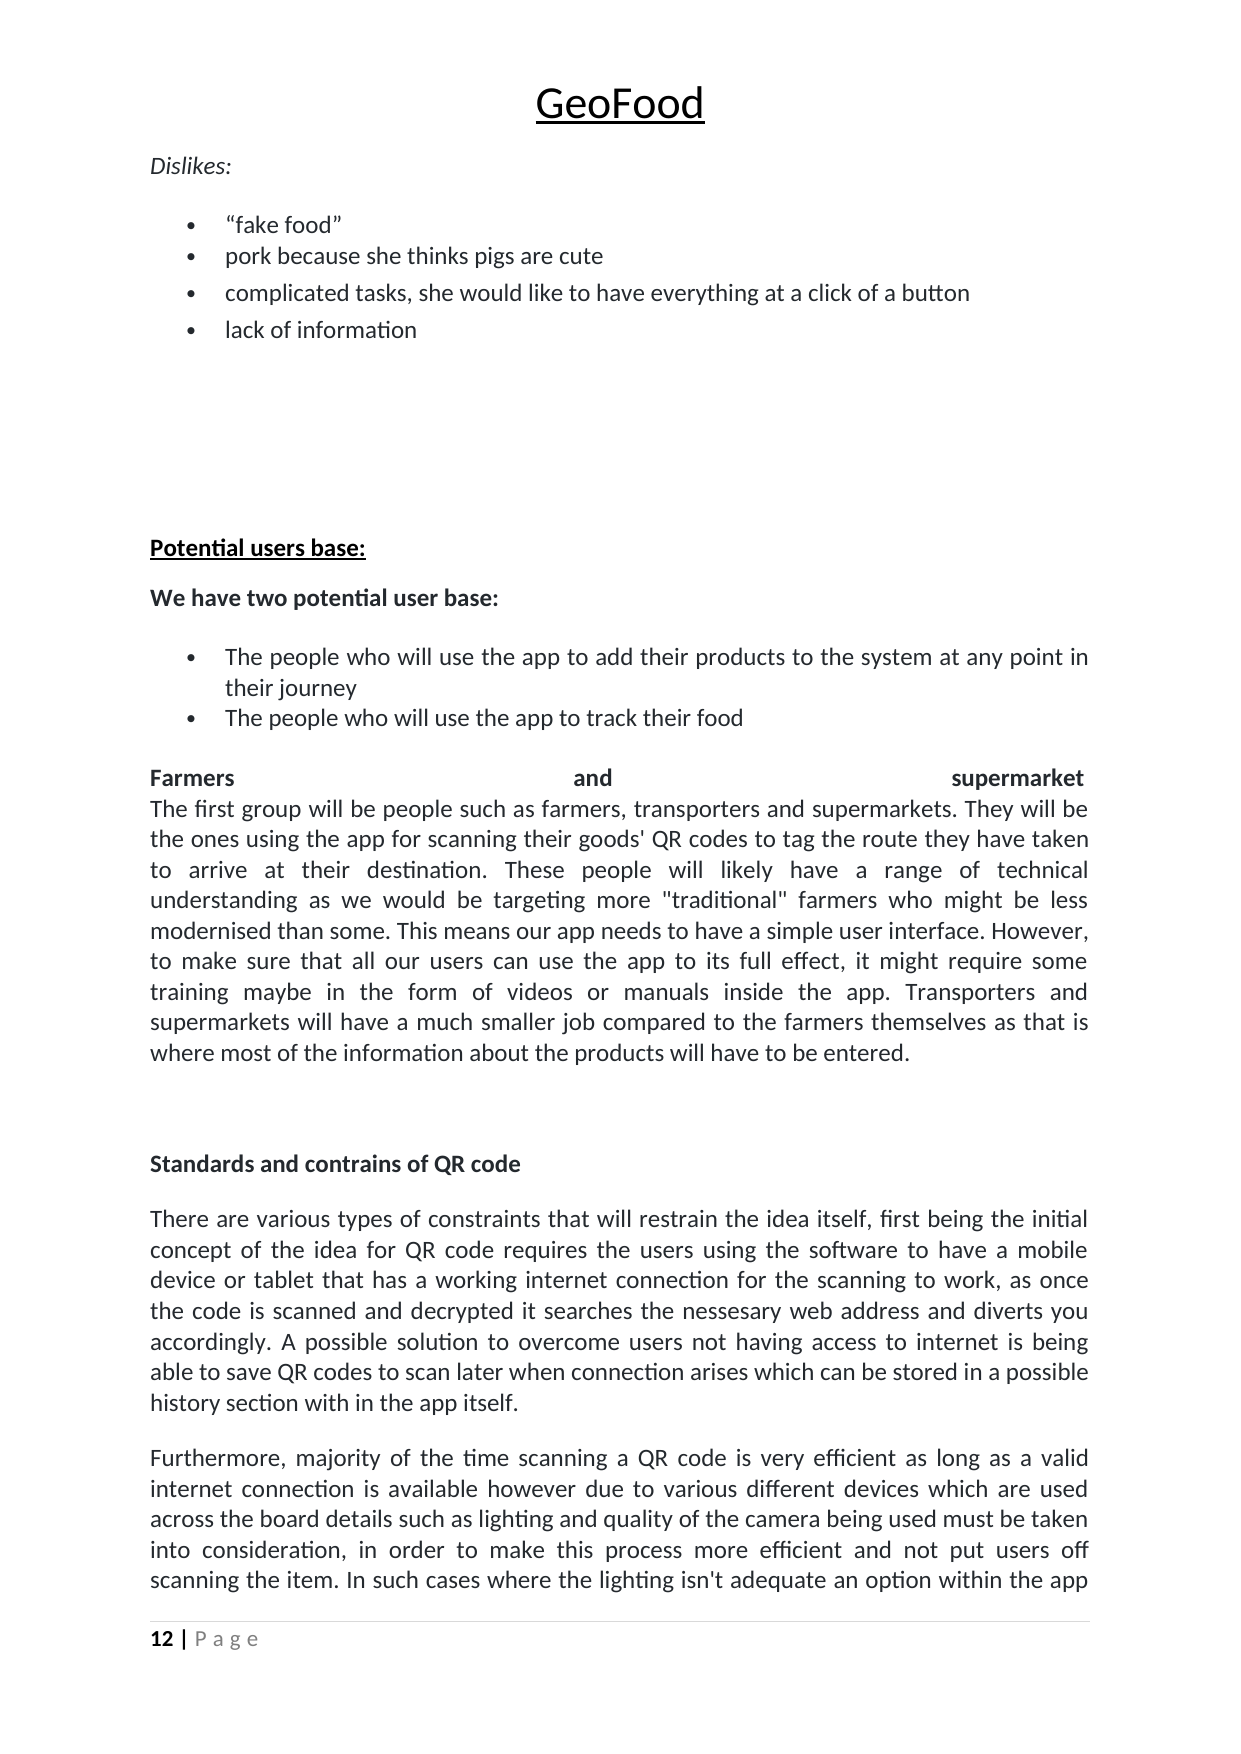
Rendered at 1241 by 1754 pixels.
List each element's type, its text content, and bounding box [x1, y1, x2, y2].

text Farmers and supermarket The first group will be people such as farmers, transporters and supermarkets. They will be the ones using the app for scanning their goods' QR codes to tag the route they have taken to arrive at their destination. These people will likely have a range of technical understanding as we would be targeting more "traditional" farmers who might be less modernised than some. This means our app needs to have a simple user interface. However, to make sure that all our users can use the app to its full effect, it might require some training maybe in the form of videos or manuals inside the app. Transporters and supermarkets will have a much smaller job compared to the farmers themselves as that is where most of the information about the products will have to be entered. [150, 762, 1090, 1067]
text Standards and contrains of QR code [150, 1148, 1090, 1178]
text We have two potential user base: [150, 582, 1090, 612]
text Dislikes: [150, 150, 1090, 181]
list The people who will use the app to track their food [187, 703, 1090, 733]
text There are various types of constraints that will restrain the idea itself, first being the initial concept of the idea for QR code requires the users using the software to have a mobile device or tablet that has a working internet connection for the scanning to work, as once the code is scanned and decrypted it searches the nessesary web address and diverts you accordingly. A possible solution to overcome users not having access to internet is being able to save QR codes to scan later when connection arises which can be stored in a possible history section with in the app itself. [150, 1203, 1090, 1417]
list lack of information [187, 314, 1090, 344]
text Potential users base: [150, 532, 1090, 563]
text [150, 1442, 1090, 1595]
list complicated tasks, she would like to have everything at a click of a button [187, 277, 1090, 307]
list pork because she thinks pigs are cute [187, 240, 1090, 271]
list The people who will use the app to add their products to the system at any point in their journey [187, 642, 1090, 703]
list “fake food” [187, 210, 1090, 240]
